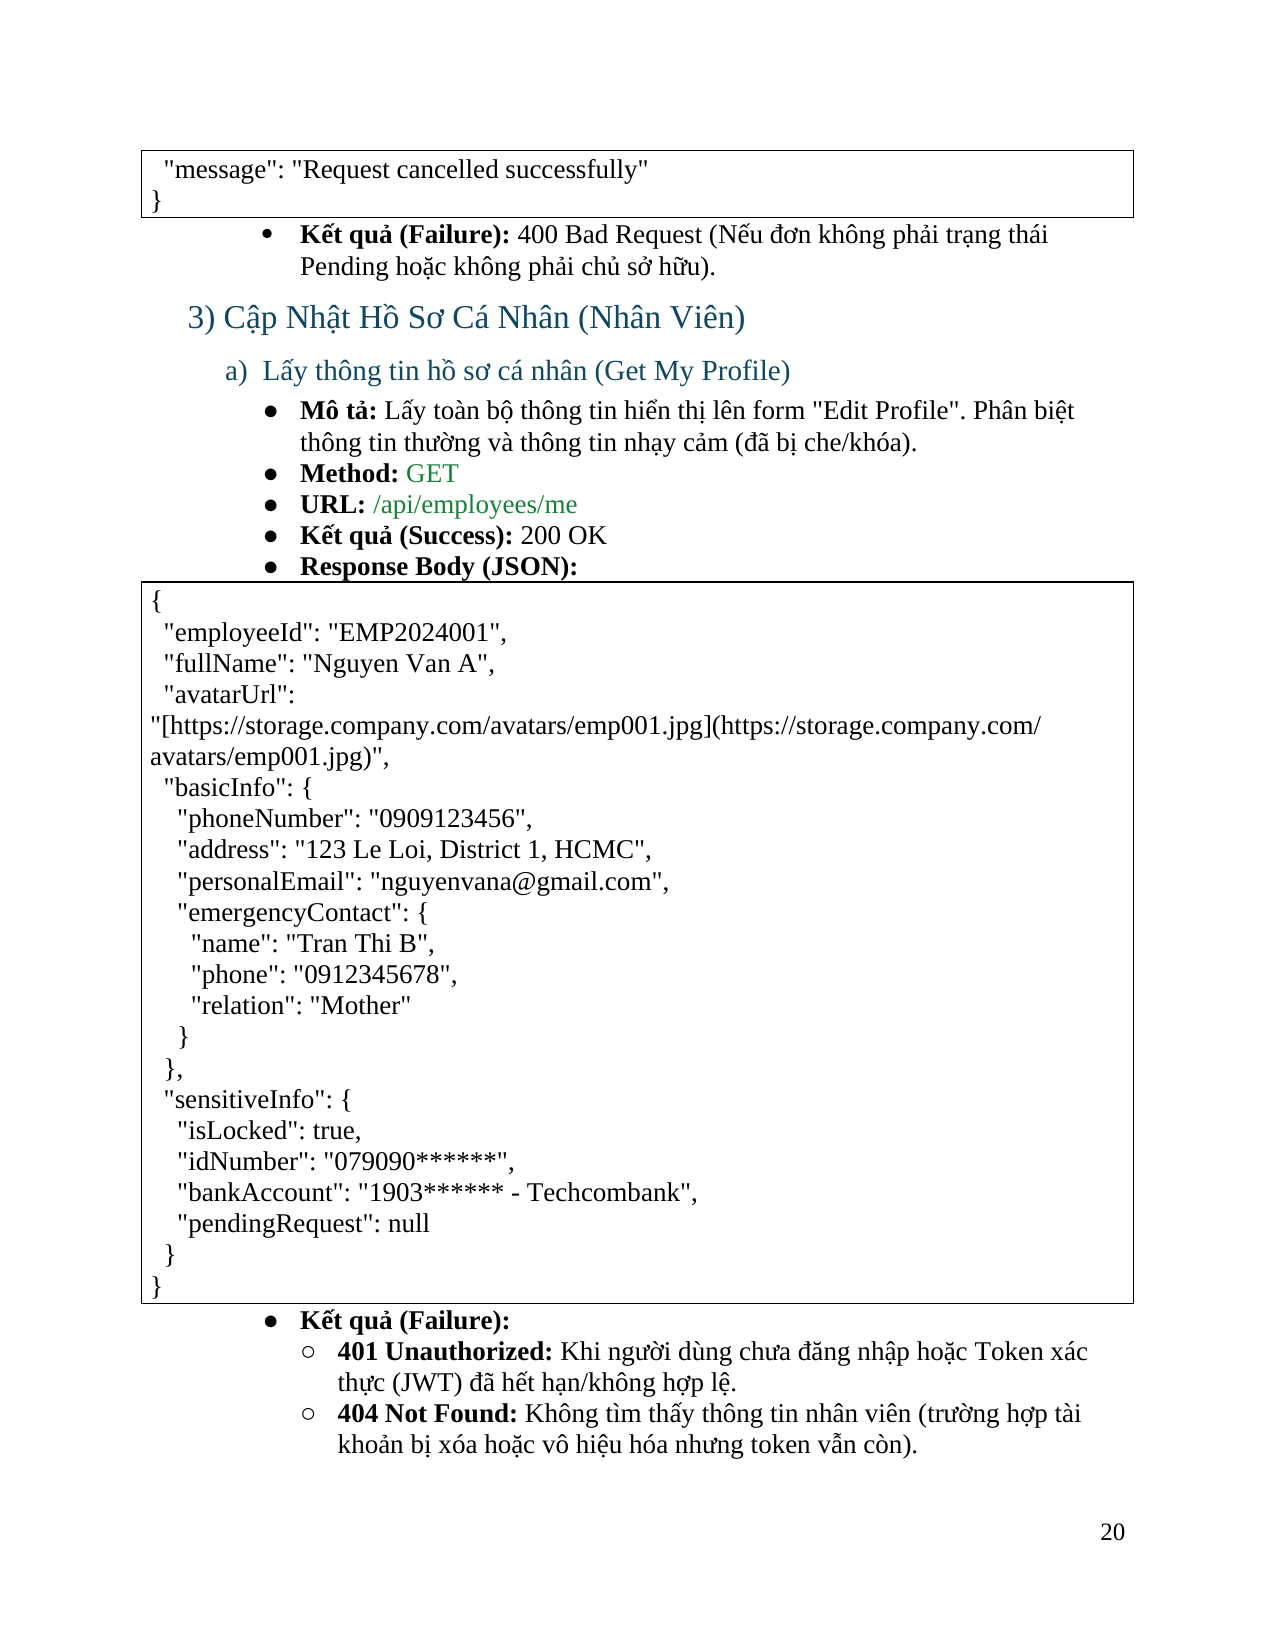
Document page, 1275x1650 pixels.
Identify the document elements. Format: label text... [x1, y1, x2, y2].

text } [150, 1238, 1125, 1267]
list Kết quả (Success): 200 OK [262, 519, 1125, 550]
text "personalEmail": "nguyenvana@gmail.com", [150, 865, 1125, 896]
text "avatarUrl": "[https://storage.company.com/avatars/emp001.jpg](https://storage.company.com/avatars/emp001.jpg)", [150, 678, 1125, 771]
text "address": "123 Le Loi, District 1, HCMC", [150, 834, 1125, 865]
list Response Body (JSON): [262, 550, 1125, 581]
text "name": "Tran Thi B", [150, 927, 1125, 958]
text "employeeId": "EMP2024001", [150, 616, 1125, 647]
text "phoneNumber": "0909123456", [150, 802, 1125, 834]
list 404 Not Found: Không tìm thấy thông tin nhân viên (trường hợp tài khoản bị xóa hoặc vô hiệu hóa nhưng token vẫn còn). [300, 1397, 1125, 1460]
text }, [150, 1052, 1125, 1083]
text } [150, 1021, 1125, 1052]
list 401 Unauthorized: Khi người dùng chưa đăng nhập hoặc Token xác thực (JWT) đã hết hạn/không hợp lệ. [300, 1335, 1125, 1397]
text "idNumber": "079090******", [150, 1145, 1125, 1176]
list URL: /api/employees/me [262, 488, 1125, 519]
text "basicInfo": { [150, 771, 1125, 802]
text "relation": "Mother" [150, 989, 1125, 1021]
text } [142, 181, 1133, 217]
text "phone": "0912345678", [150, 958, 1125, 989]
text "sensitiveInfo": { [150, 1083, 1125, 1114]
subtitle Lấy thông tin hồ sơ cá nhân (Get My Profile) [225, 353, 1125, 386]
text "message": "Request cancelled successfully" [142, 151, 1133, 181]
list Method: GET [262, 457, 1125, 488]
list Mô tả: Lấy toàn bộ thông tin hiển thị lên form "Edit Profile". Phân biệt thông tin thường và thông tin nhạy cảm (đã bị che/khóa). [262, 394, 1125, 457]
text } [142, 1267, 1133, 1303]
list Kết quả (Failure): 400 Bad Request (Nếu đơn không phải trạng thái Pending hoặc không phải chủ sở hữu). [262, 218, 1125, 281]
text "bankAccount": "1903****** - Techcombank", [150, 1176, 1125, 1207]
text "pendingRequest": null [150, 1207, 1125, 1238]
text "fullName": "Nguyen Van A", [150, 647, 1125, 678]
text "emergencyContact": { [150, 896, 1125, 927]
subtitle 3) Cập Nhật Hồ Sơ Cá Nhân (Nhân Viên) [187, 298, 1125, 336]
list Kết quả (Failure): [262, 1304, 1125, 1335]
text "isLocked": true, [150, 1114, 1125, 1145]
text { [142, 583, 1133, 616]
